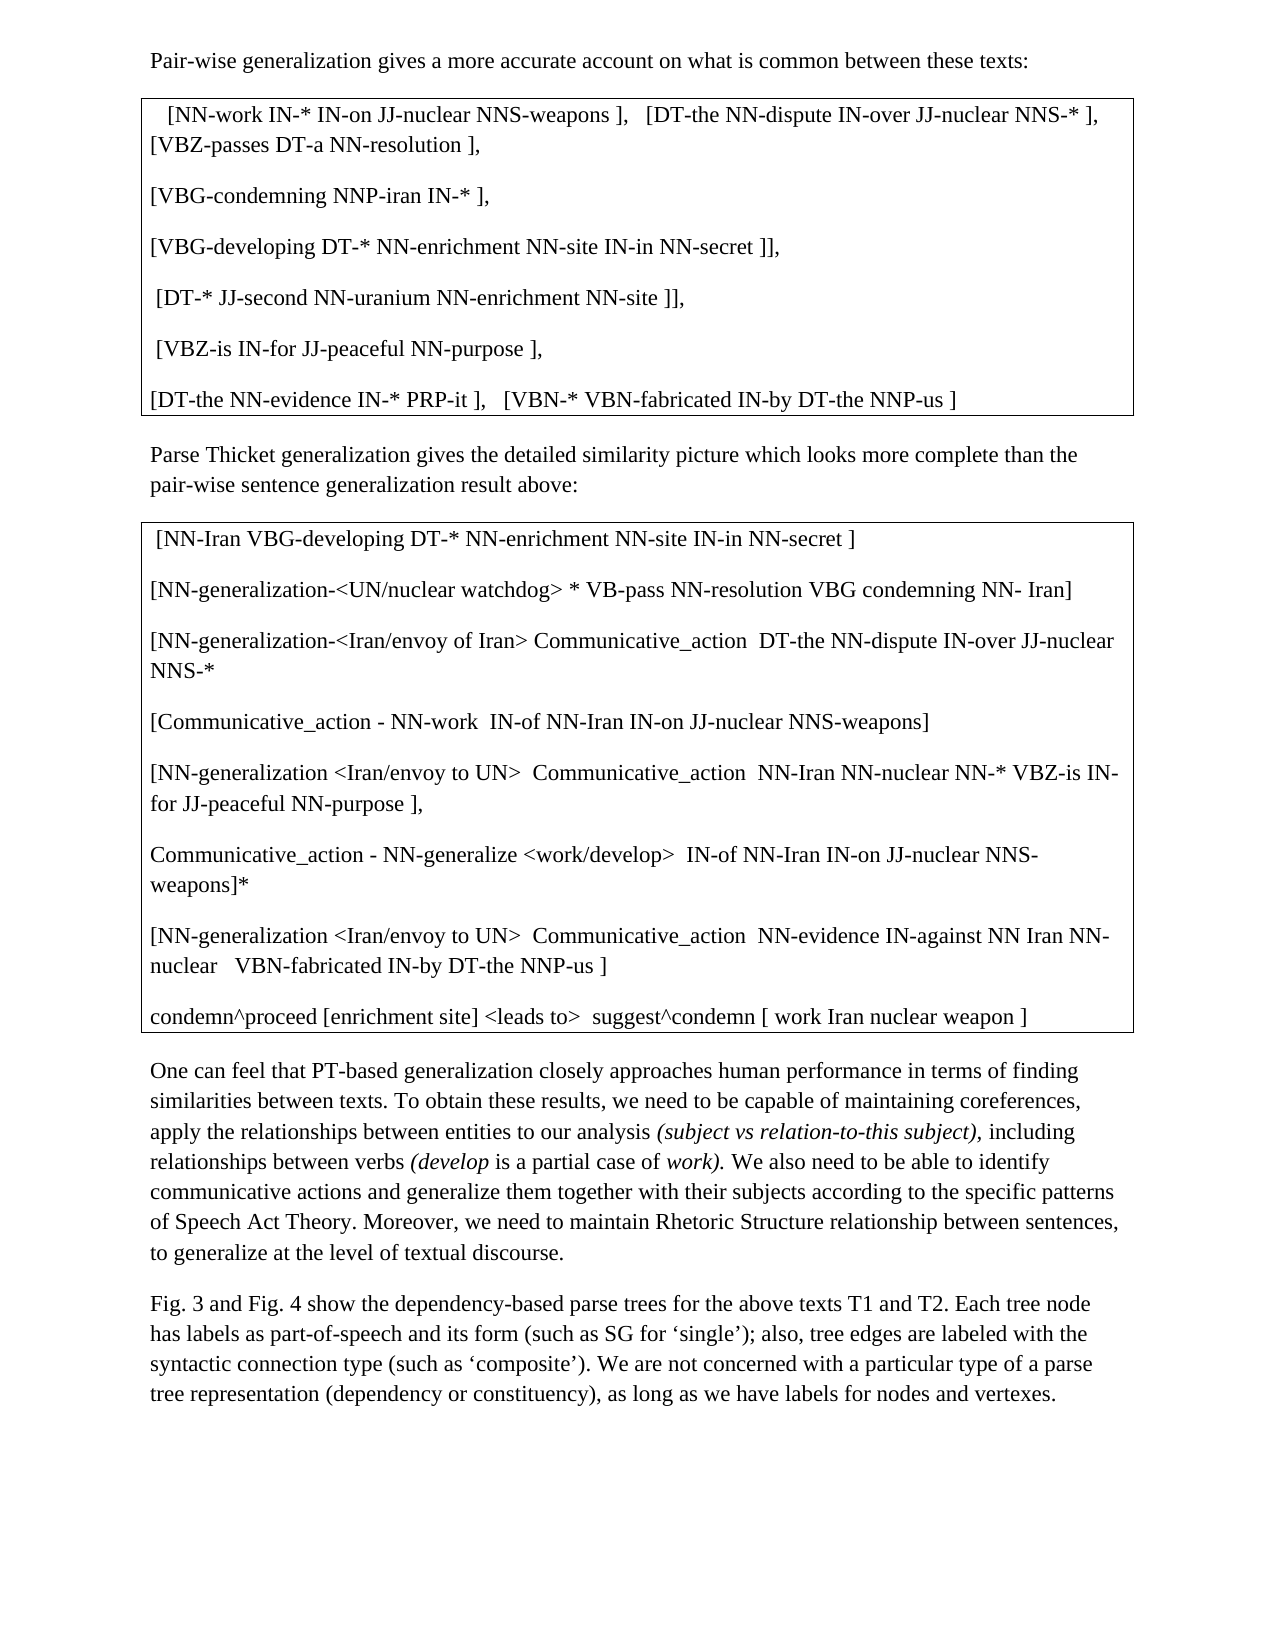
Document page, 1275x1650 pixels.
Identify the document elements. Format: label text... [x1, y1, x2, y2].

text Pair-wise generalization gives a more accurate account on what is common between these texts: [150, 47, 1125, 73]
text [NN-Iran VBG-developing DT-* NN-enrichment NN-site IN-in NN-secret ] [142, 523, 1133, 551]
text [DT-* JJ-second NN-uranium NN-enrichment NN-site ]], [142, 281, 1133, 311]
text [VBG-condemning NNP-iran IN-* ], [142, 179, 1133, 209]
text [VBZ-is IN-for JJ-peaceful NN-purpose ], [142, 332, 1133, 362]
text [Communicative_action - NN-work IN-of NN-Iran IN-on JJ-nuclear NNS-weapons] [142, 705, 1133, 735]
text condemn^proceed [enrichment site] <leads to> suggest^condemn [ work Iran nuclear weapon ] [142, 1000, 1133, 1032]
text Fig. 3 and Fig. 4 show the dependency-based parse trees for the above texts T1 and T2. Each tree node has labels as part-of-speech and its form (such as SG for ‘single’); also, tree edges are labeled with the syntactic connection type (such as ‘composite’). We are not concerned with a particular type of a parse tree representation (dependency or constituency), as long as we have labels for nodes and vertexes. [150, 1289, 1125, 1407]
text [DT-the NN-evidence IN-* PRP-it ], [VBN-* VBN-fabricated IN-by DT-the NNP-us ] [142, 383, 1133, 415]
text [NN-generalization <Iran/envoy to UN> Communicative_action NN-Iran NN-nuclear NN-* VBZ-is IN-for JJ-peaceful NN-purpose ], [142, 756, 1133, 816]
text [NN-work IN-* IN-on JJ-nuclear NNS-weapons ], [DT-the NN-dispute IN-over JJ-nuclear NNS-* ], [VBZ-passes DT-a NN-resolution ], [142, 99, 1133, 158]
text [NN-generalization-<UN/nuclear watchdog> * VB-pass NN-resolution VBG condemning NN- Iran] [142, 573, 1133, 602]
text [NN-generalization-<Iran/envoy of Iran> Communicative_action DT-the NN-dispute IN-over JJ-nuclear NNS-* [142, 624, 1133, 684]
text [VBG-developing DT-* NN-enrichment NN-site IN-in NN-secret ]], [142, 230, 1133, 260]
text Communicative_action - NN-generalize <work/develop> IN-of NN-Iran IN-on JJ-nuclear NNS-weapons]* [142, 837, 1133, 897]
text Parse Thicket generalization gives the detailed similarity picture which looks more complete than the pair-wise sentence generalization result above: [150, 441, 1125, 497]
text One can feel that PT-based generalization closely approaches human performance in terms of finding similarities between texts. To obtain these results, we need to be capable of maintaining coreferences, apply the relationships between entities to our analysis (subject vs relation-to-this subject), including relationships between verbs (develop is a partial case of work). We also need to be able to identify communicative actions and generalize them together with their subjects according to the specific patterns of Speech Act Theory. Moreover, we need to maintain Rhetoric Structure relationship between sentences, to generalize at the level of textual discourse. [150, 1057, 1125, 1265]
text [NN-generalization <Iran/envoy to UN> Communicative_action NN-evidence IN-against NN Iran NN-nuclear VBN-fabricated IN-by DT-the NNP-us ] [142, 919, 1133, 978]
